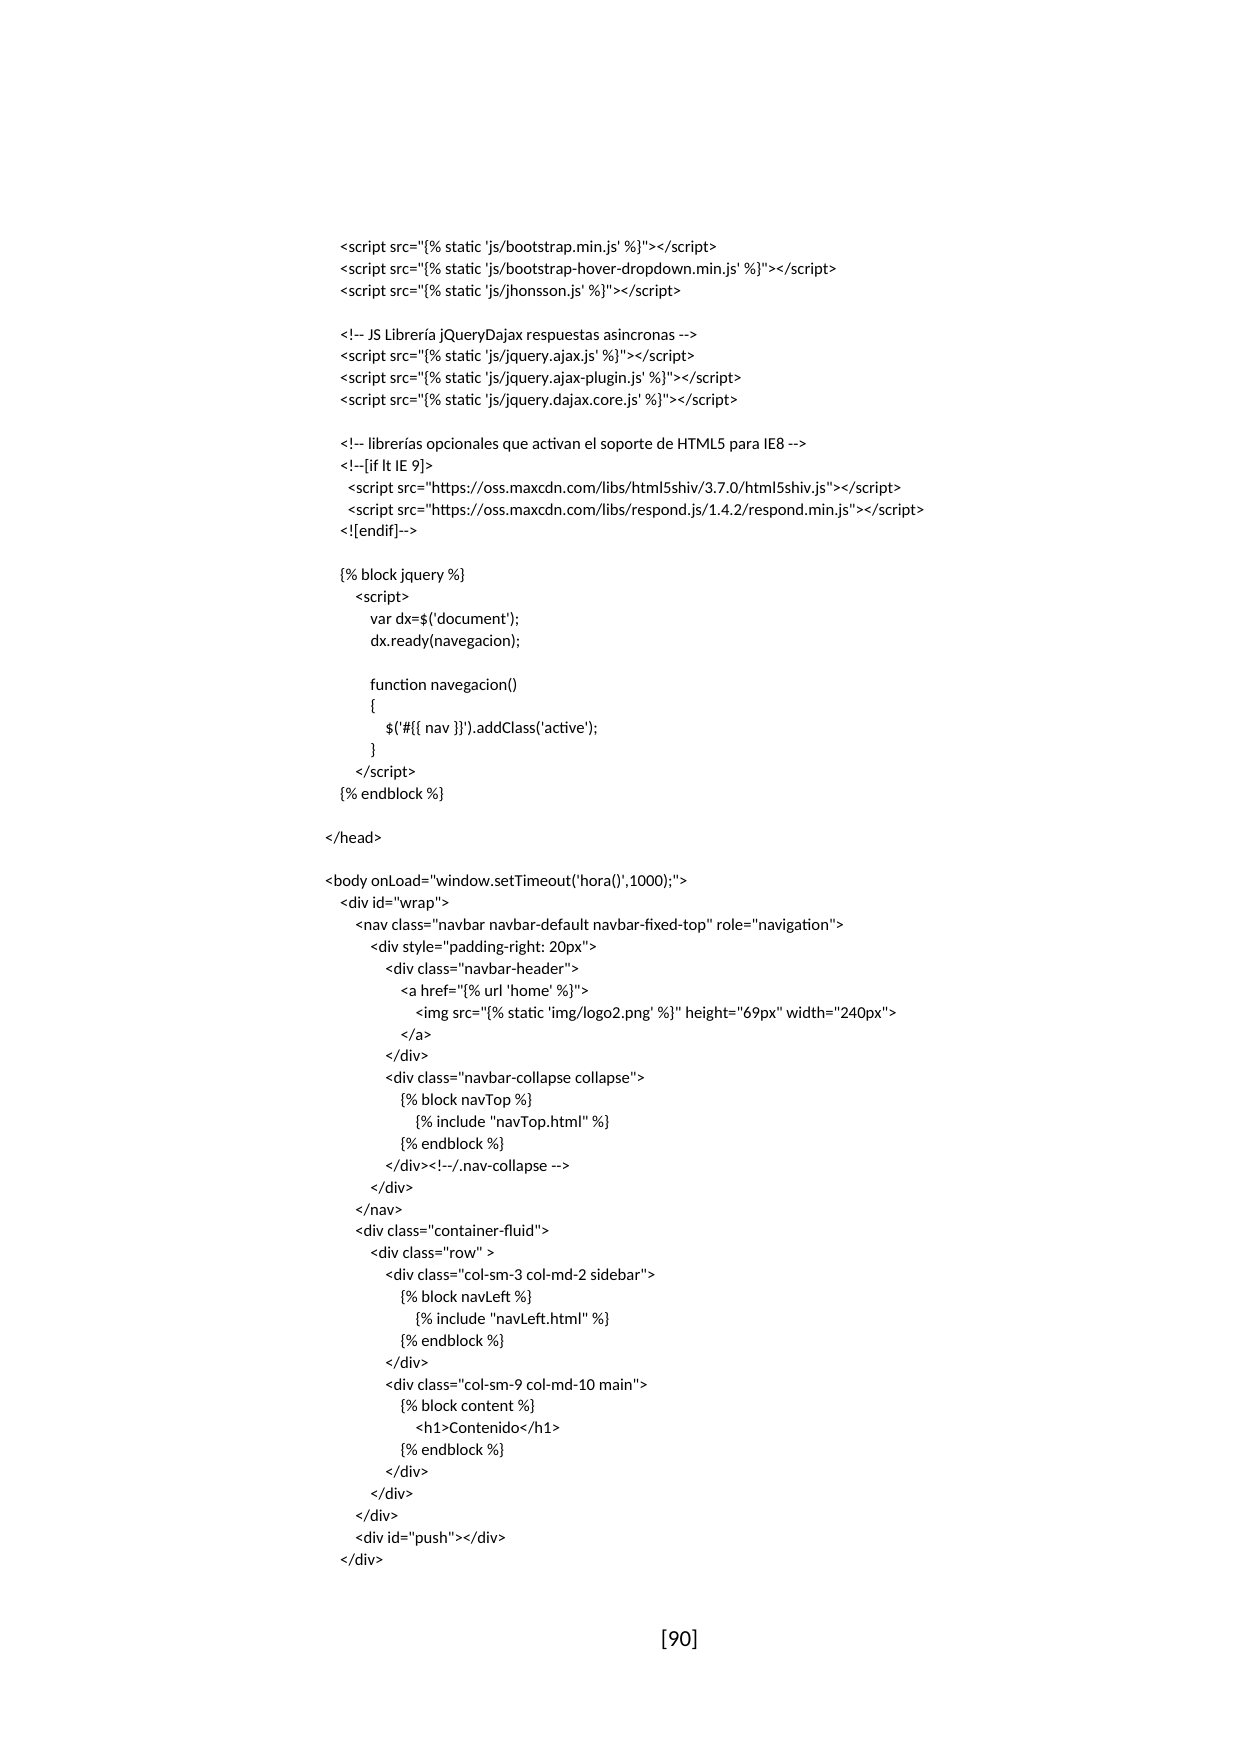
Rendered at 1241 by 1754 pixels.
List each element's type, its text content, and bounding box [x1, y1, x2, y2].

text $('#{{ nav }}').addClass('active'); [310, 717, 1122, 738]
text <div class="row" > [310, 1242, 1122, 1263]
text <h1>Contenido</h1> [310, 1417, 1122, 1438]
text <script src="{% static 'js/bootstrap-hover-dropdown.min.js' %}"></script> [310, 258, 1122, 278]
text <script src="https://oss.maxcdn.com/libs/respond.js/1.4.2/respond.min.js"></script> [310, 499, 1122, 519]
text function navegacion() [310, 674, 1122, 694]
text } [310, 739, 1122, 760]
text <script> [310, 586, 1122, 607]
text {% block jquery %} [310, 564, 1122, 585]
text <script src="{% static 'js/jhonsson.js' %}"></script> [310, 280, 1122, 300]
text <div class="col-sm-9 col-md-10 main"> [310, 1374, 1122, 1394]
text <div class="col-sm-3 col-md-2 sidebar"> [310, 1264, 1122, 1285]
text {% block content %} [310, 1396, 1122, 1416]
text </div> [310, 1483, 1122, 1503]
text </nav> [310, 1199, 1122, 1219]
text {% endblock %} [310, 1133, 1122, 1153]
text </div> [310, 1549, 1122, 1569]
text <script src="{% static 'js/jquery.ajax.js' %}"></script> [310, 346, 1122, 366]
text </script> [310, 761, 1122, 782]
text <div class="container-fluid"> [310, 1221, 1122, 1241]
text {% endblock %} [310, 783, 1122, 803]
text <![endif]--> [310, 521, 1122, 541]
text <script src="{% static 'js/jquery.dajax.core.js' %}"></script> [310, 389, 1122, 410]
text <nav class="navbar navbar-default navbar-fixed-top" role="navigation"> [310, 914, 1122, 935]
text <div class="navbar-header"> [310, 958, 1122, 978]
text <!-- librerías opcionales que activan el soporte de HTML5 para IE8 --> [310, 433, 1122, 453]
text </div> [310, 1505, 1122, 1525]
text </div> [310, 1352, 1122, 1372]
text <body onLoad="window.setTimeout('hora()',1000);"> [310, 871, 1122, 891]
text <div id="wrap"> [310, 892, 1122, 913]
text <img src="{% static 'img/logo2.png' %}" height="69px" width="240px"> [310, 1002, 1122, 1022]
text { [310, 696, 1122, 716]
text {% block navLeft %} [310, 1286, 1122, 1307]
text </a> [310, 1024, 1122, 1044]
text <div style="padding-right: 20px"> [310, 936, 1122, 957]
text </div> [310, 1046, 1122, 1066]
text {% block navTop %} [310, 1089, 1122, 1110]
text <script src="https://oss.maxcdn.com/libs/html5shiv/3.7.0/html5shiv.js"></script> [310, 477, 1122, 497]
text <div class="navbar-collapse collapse"> [310, 1067, 1122, 1088]
text var dx=$('document'); [310, 608, 1122, 628]
text {% endblock %} [310, 1439, 1122, 1460]
text </div> [310, 1177, 1122, 1197]
text <a href="{% url 'home' %}"> [310, 980, 1122, 1000]
text <!--[if lt IE 9]> [310, 455, 1122, 475]
text {% endblock %} [310, 1330, 1122, 1350]
text <div id="push"></div> [310, 1527, 1122, 1547]
text {% include "navTop.html" %} [310, 1111, 1122, 1132]
text </head> [310, 827, 1122, 847]
text <!-- JS Librería jQueryDajax respuestas asincronas --> [310, 324, 1122, 344]
text {% include "navLeft.html" %} [310, 1308, 1122, 1328]
text <script src="{% static 'js/bootstrap.min.js' %}"></script> [310, 236, 1122, 257]
text </div><!--/.nav-collapse --> [310, 1155, 1122, 1175]
text <script src="{% static 'js/jquery.ajax-plugin.js' %}"></script> [310, 367, 1122, 388]
text </div> [310, 1461, 1122, 1482]
text dx.ready(navegacion); [310, 630, 1122, 650]
